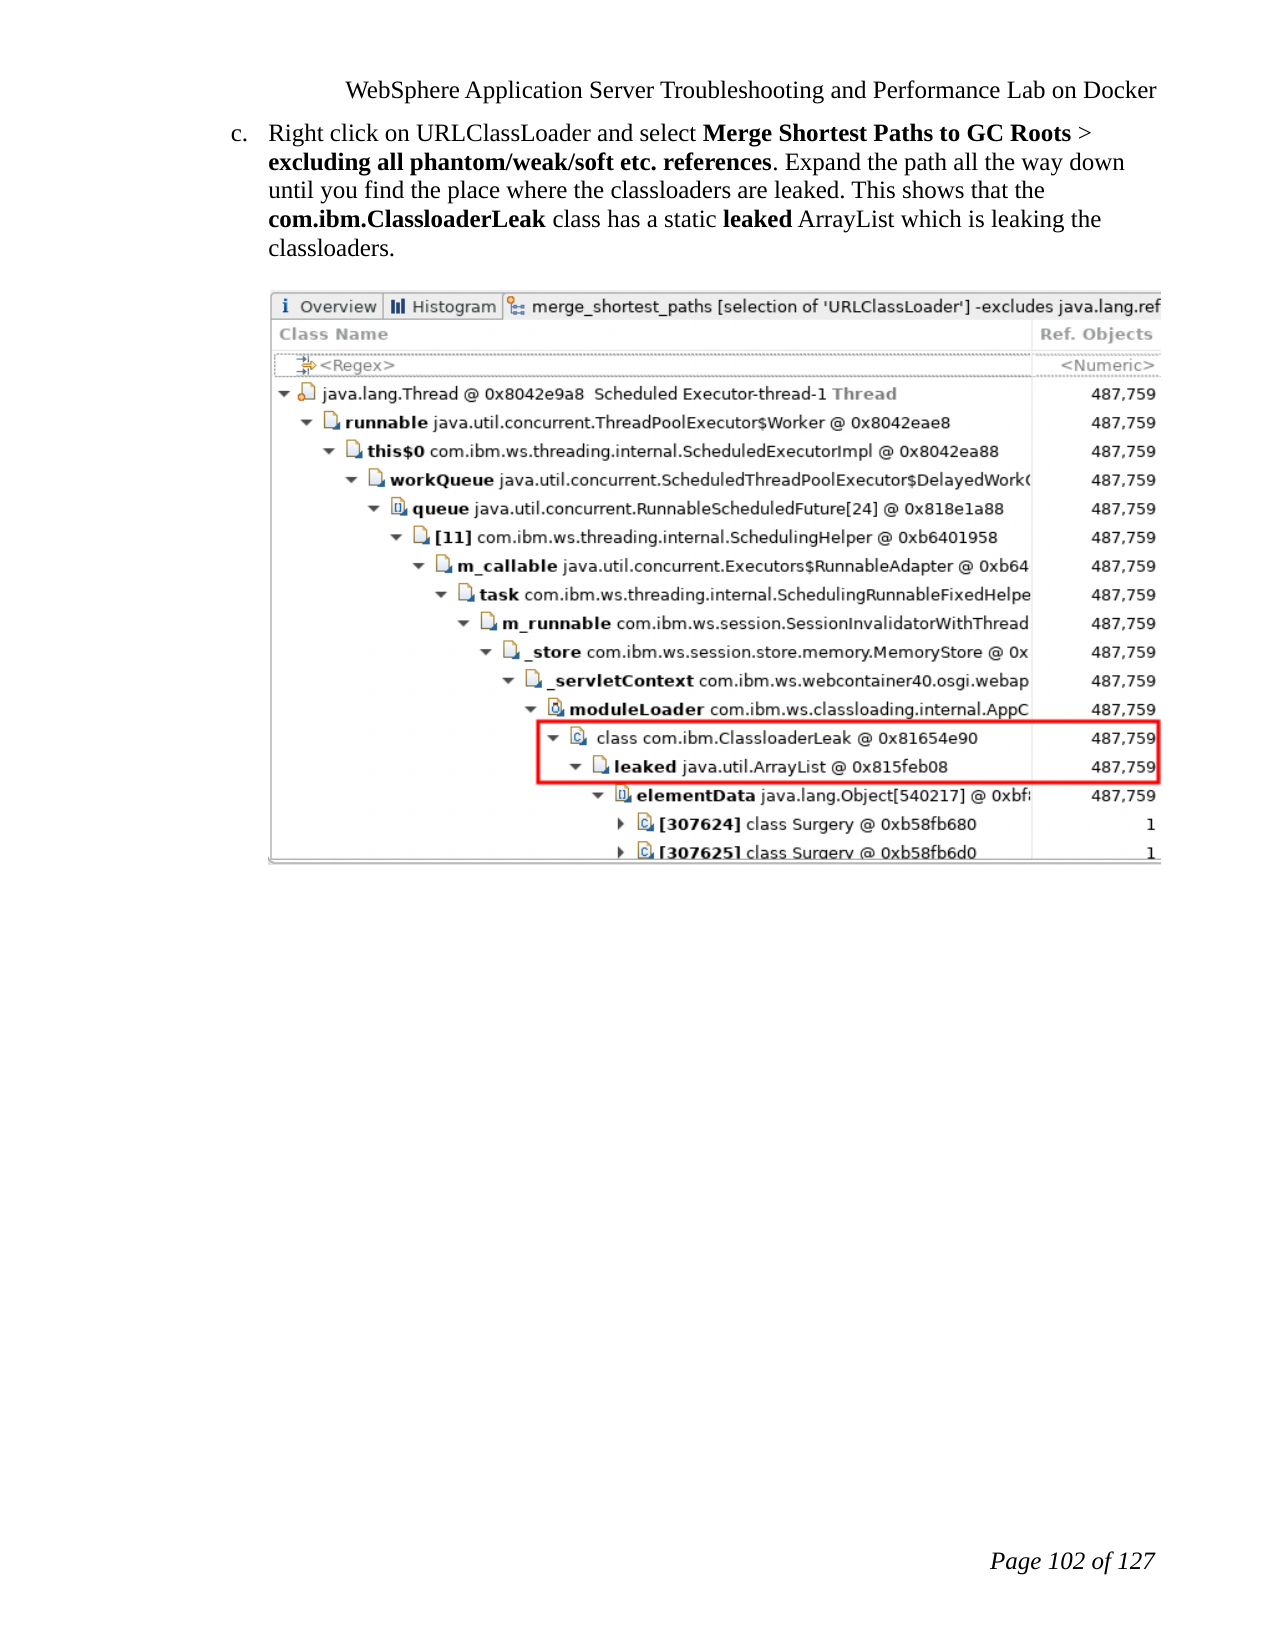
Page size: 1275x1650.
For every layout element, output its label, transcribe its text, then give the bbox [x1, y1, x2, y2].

picture [268, 290, 1161, 865]
